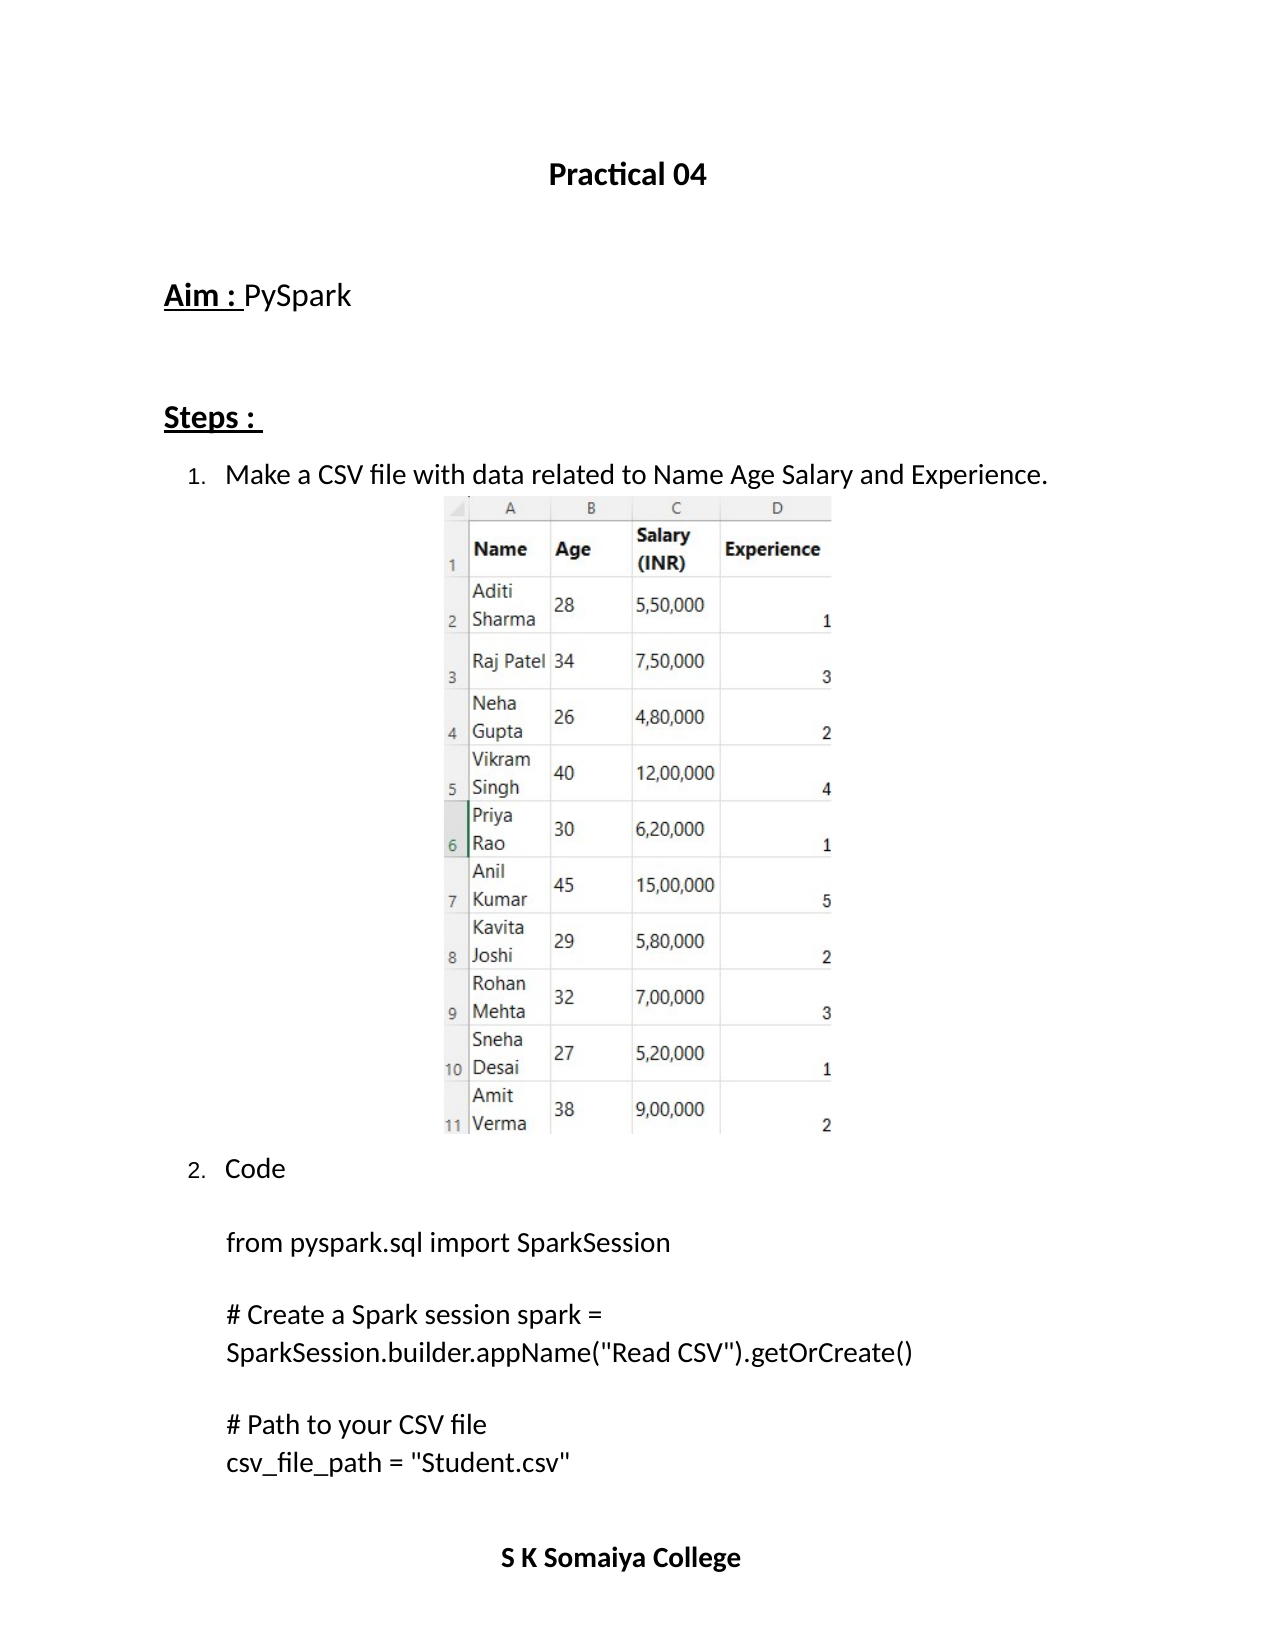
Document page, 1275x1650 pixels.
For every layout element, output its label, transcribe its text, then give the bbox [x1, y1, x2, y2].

text from pyspark.sql import SparkSession [226, 1224, 1092, 1259]
text # Create a Spark session spark = SparkSession.builder.appName("Read CSV").getOrCreate() [226, 1296, 915, 1370]
text # Path to your CSV file csv_file_path = "Student.csv" [226, 1406, 590, 1480]
text Aim : PySpark [164, 274, 1092, 315]
picture [443, 496, 832, 1134]
list Make a CSV file with data related to Name Age Salary and Experience. [187, 456, 1092, 492]
list Code [187, 1150, 1092, 1185]
text Practical 04 [164, 153, 1092, 194]
text Steps : [164, 396, 1092, 436]
